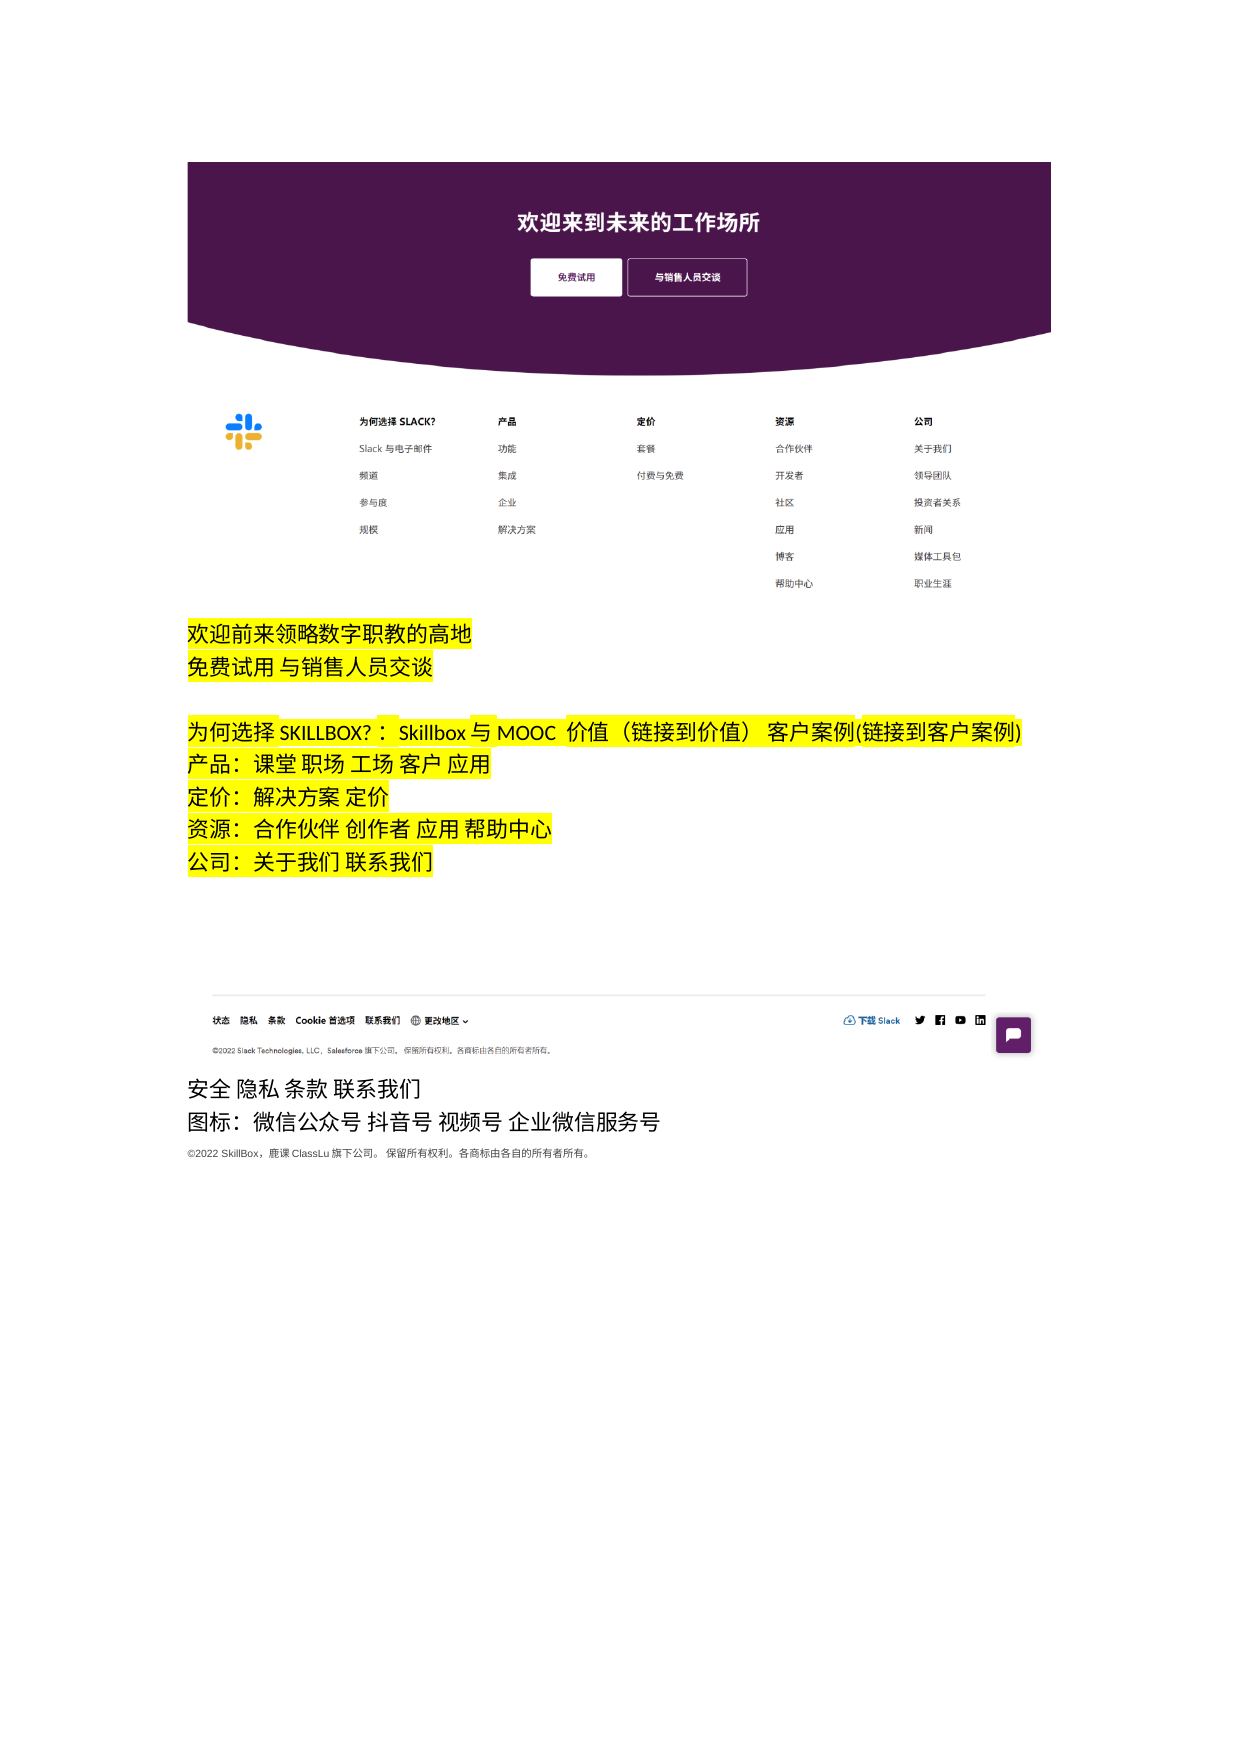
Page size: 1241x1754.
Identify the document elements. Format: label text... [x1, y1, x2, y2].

text 免费试用 与销售人员交谈 [187, 649, 1053, 682]
text 定价：解决方案 定价 [187, 779, 1053, 812]
text 为何选择SKILLBOX? ：Skillbox与MOOC 价值（链接到价值） 客户案例(链接到客户案例) [187, 714, 1053, 747]
text 欢迎前来领略数字职教的高地 [187, 617, 1053, 649]
text 图标：微信公众号 抖音号 视频号 企业微信服务号 [187, 1104, 1053, 1137]
text 产品：课堂 职场 工场 客户 应用 [187, 747, 1053, 779]
text 资源：合作伙伴 创作者 应用 帮助中心 [187, 812, 1053, 844]
picture [187, 162, 1051, 597]
picture [187, 974, 1052, 1071]
text 公司：关于我们 联系我们 [187, 844, 1053, 877]
text ©2022 SkillBox，鹿课ClassLu旗下公司。 保留所有权利。各商标由各自的所有者所有。 [187, 1137, 1053, 1169]
